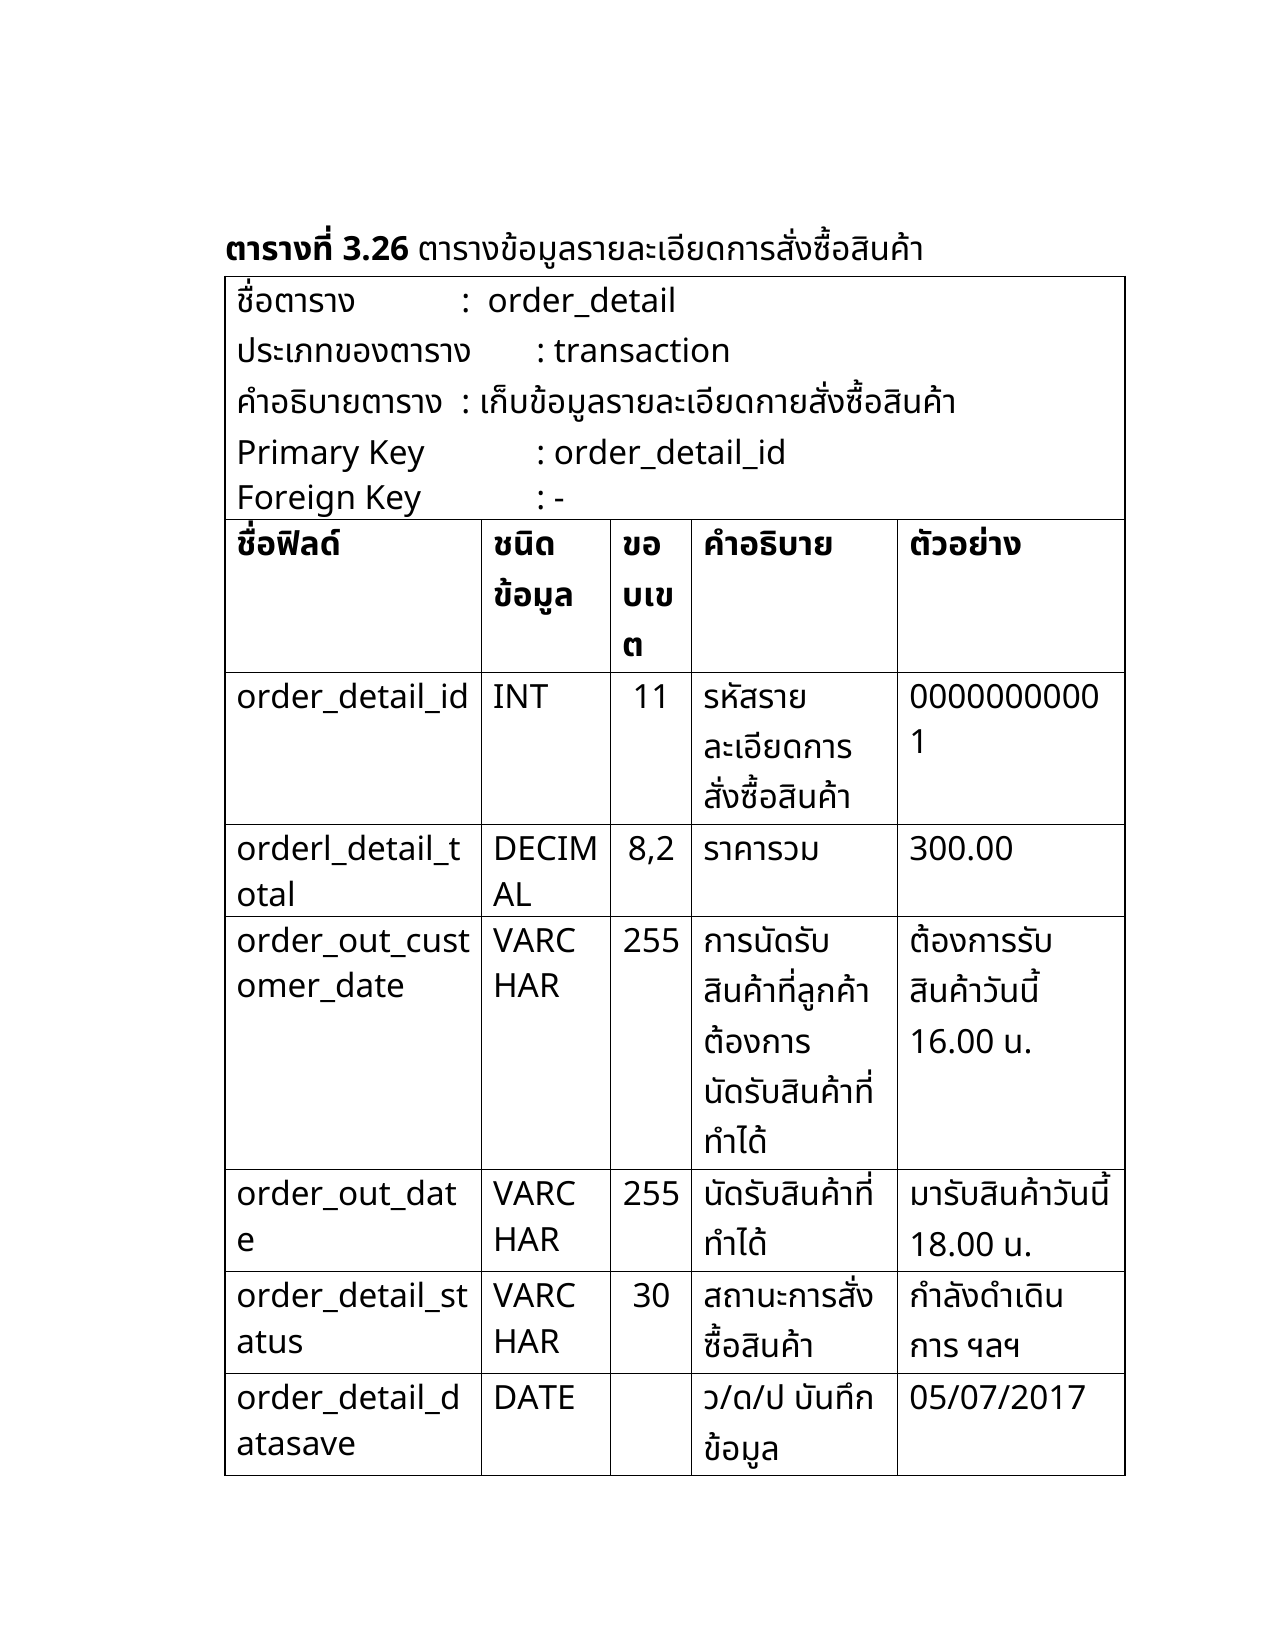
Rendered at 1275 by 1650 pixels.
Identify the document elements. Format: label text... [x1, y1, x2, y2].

table_cell orderl_detail_total [226, 825, 481, 916]
table_cell 00000000001 [898, 673, 1124, 824]
table_cell ตัวอย่าง [898, 520, 1124, 672]
table_cell 8,2 [611, 825, 691, 916]
table_cell 255 [611, 917, 691, 1169]
table_cell นัดรับสินค้าที่ทำได้ [692, 1170, 897, 1271]
table_cell ราคารวม [692, 825, 897, 916]
table_cell 11 [611, 673, 691, 824]
table_cell DATE [482, 1374, 610, 1475]
table_cell INT [482, 673, 610, 824]
table_cell order_out_date [226, 1170, 481, 1271]
table_cell VARCHAR [482, 1272, 610, 1373]
table_cell 05/07/2017 [898, 1374, 1124, 1475]
table_cell order_detail_id [226, 673, 481, 824]
table_cell ชื่อฟิลด์ [226, 520, 481, 672]
table_cell ต้องการรับสินค้าวันนี้ 16.00 น. [898, 917, 1124, 1169]
table_cell VARCHAR [482, 1170, 610, 1271]
table_cell ชนิดข้อมูล [482, 520, 610, 672]
table_cell order_detail_status [226, 1272, 481, 1373]
table_cell การนัดรับสินค้าที่ลูกค้าต้องการ นัดรับสินค้าที่ทำได้ [692, 917, 897, 1169]
table_cell คำอธิบาย [692, 520, 897, 672]
table_cell VARCHAR [482, 917, 610, 1169]
table_cell [611, 1374, 691, 1475]
table_cell กำลังดำเดินการ ฯลฯ [898, 1272, 1124, 1373]
text ตารางที่ 3.26 ตารางข้อมูลรายละเอียดการสั่งซื้อสินค้า [225, 225, 1125, 276]
table_header ชื่อตาราง : order_detail ประเภทของตาราง : transaction คำอธิบายตาราง : เก็บข้อมูลรายละเอียดกายสั่งซื้อสินค้า Primary Key : order_detail_id Foreign Key : - [226, 277, 1124, 519]
table_cell order_detail_datasave [226, 1374, 481, 1475]
table_cell 255 [611, 1170, 691, 1271]
table_cell DECIMAL [482, 825, 610, 916]
table_cell 300.00 [898, 825, 1124, 916]
table_cell ขอบเขต [611, 520, 691, 672]
table_cell รหัสรายละเอียดการสั่งซื้อสินค้า [692, 673, 897, 824]
table_cell สถานะการสั่งซื้อสินค้า [692, 1272, 897, 1373]
table_cell 30 [611, 1272, 691, 1373]
table_cell มารับสินค้าวันนี้ 18.00 น. [898, 1170, 1124, 1271]
table_cell order_out_customer_date [226, 917, 481, 1169]
table_cell ว/ด/ป บันทึกข้อมูล [692, 1374, 897, 1475]
